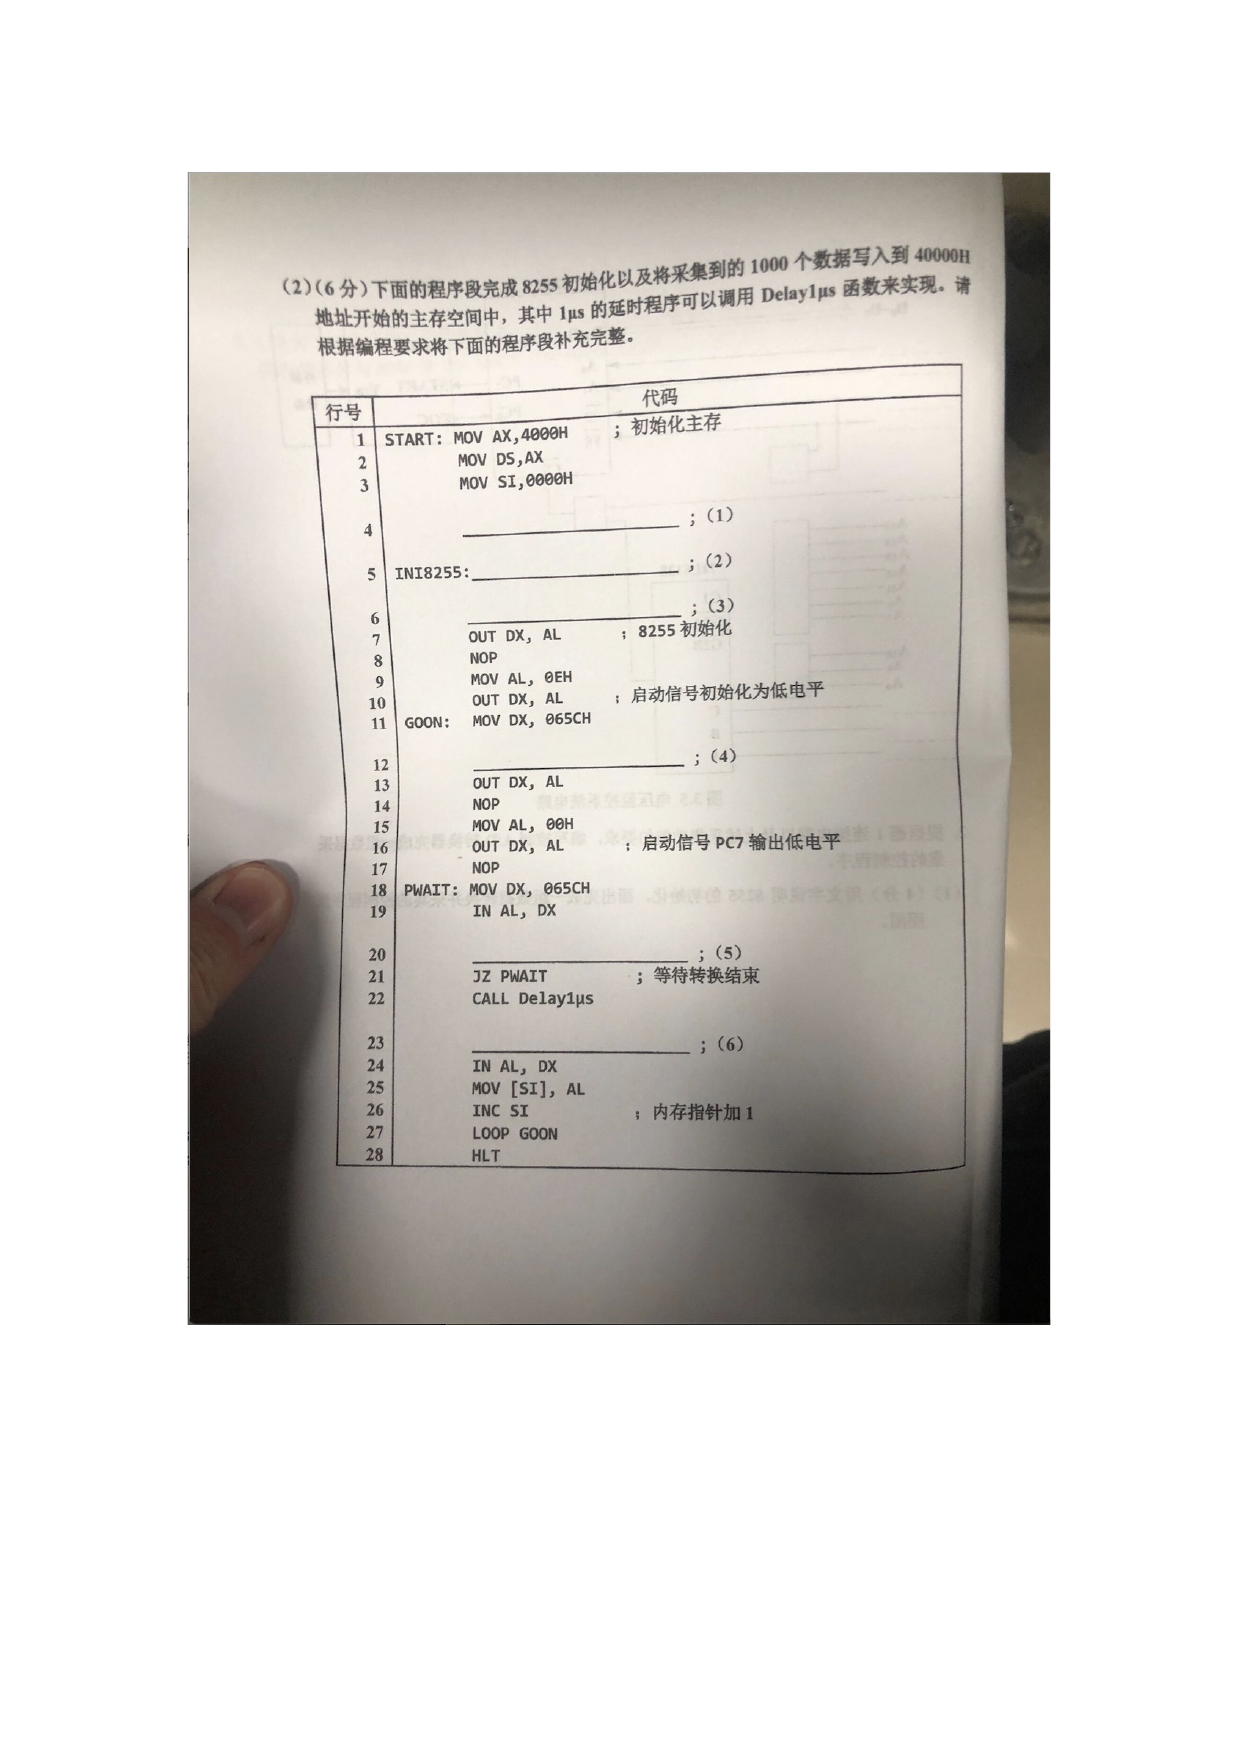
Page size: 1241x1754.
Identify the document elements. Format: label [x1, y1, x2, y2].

picture [187, 172, 1051, 1325]
